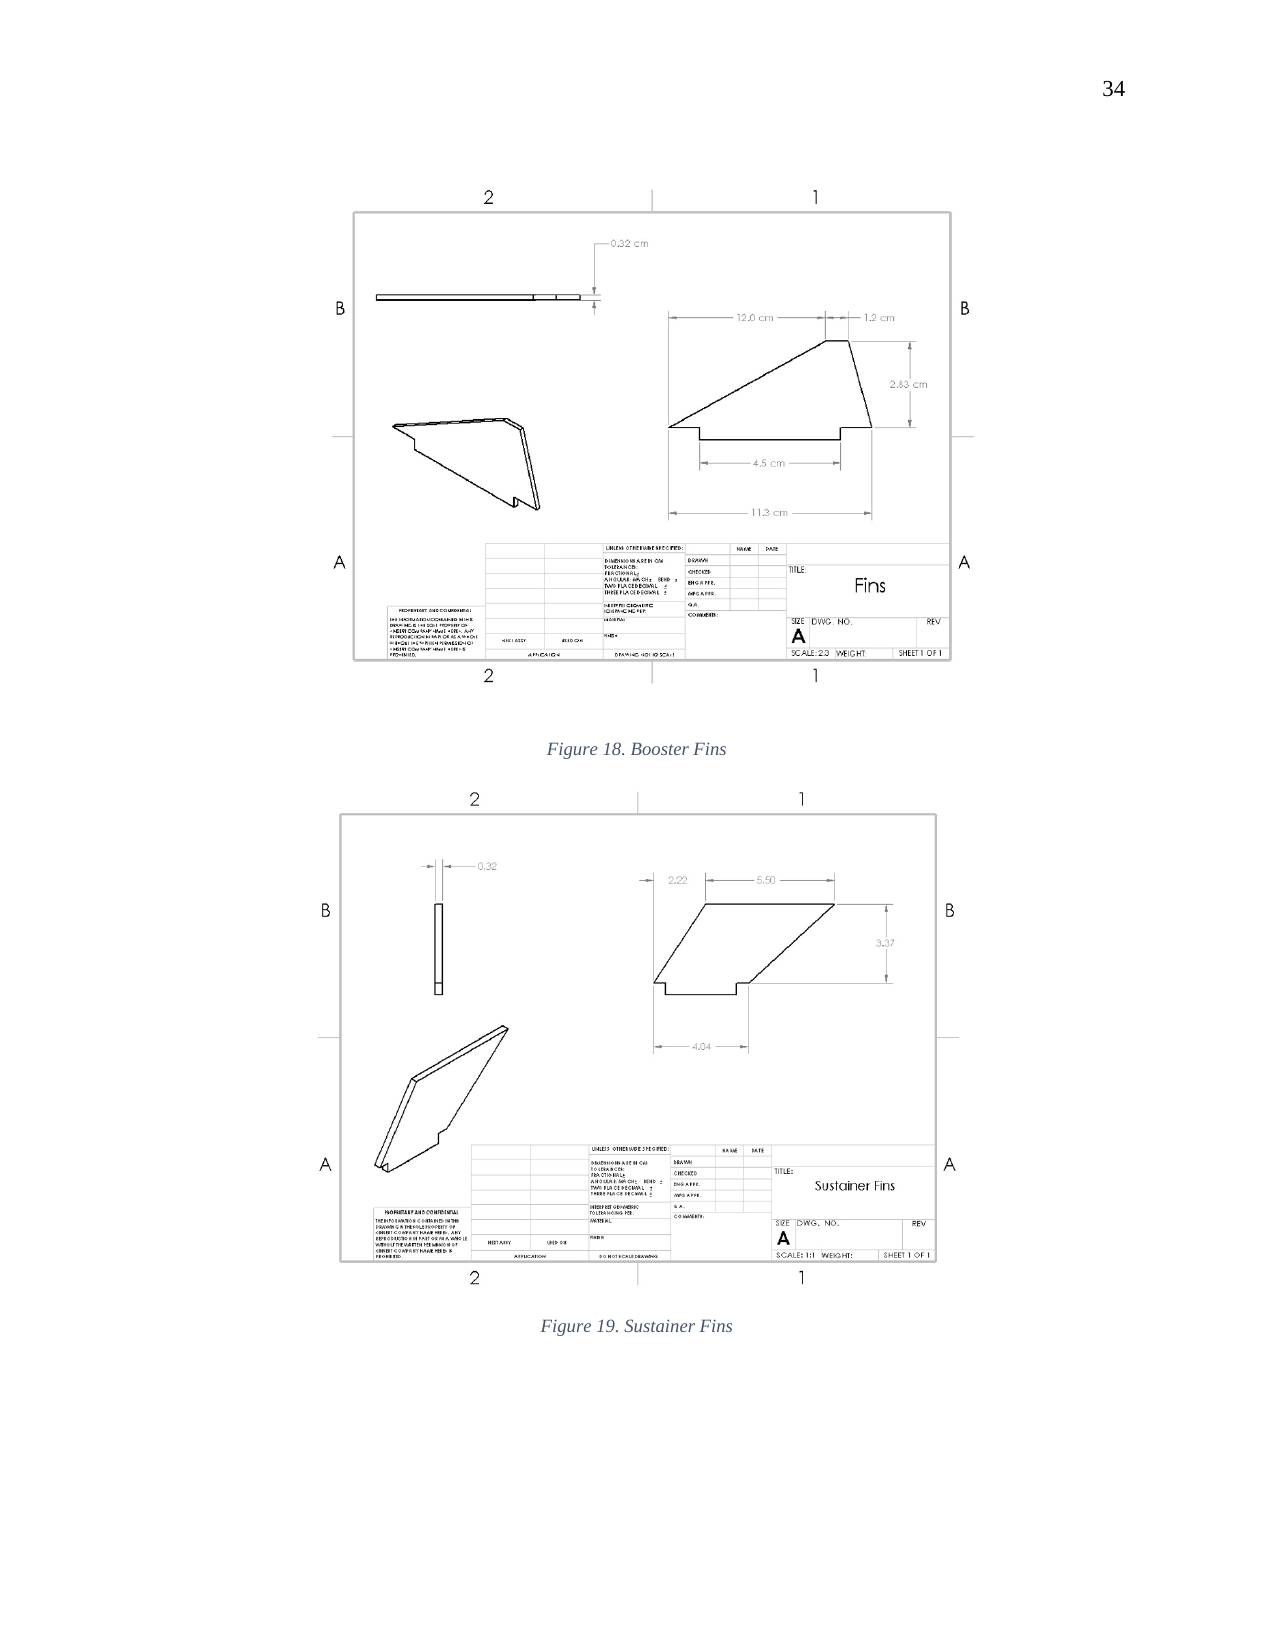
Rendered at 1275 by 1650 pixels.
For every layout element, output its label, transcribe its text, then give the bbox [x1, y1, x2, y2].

picture [150, 780, 1125, 1297]
text Figure 18. Booster Fins [150, 738, 1125, 759]
picture [150, 150, 1226, 719]
text Figure 19. Sustainer Fins [150, 1315, 1125, 1337]
